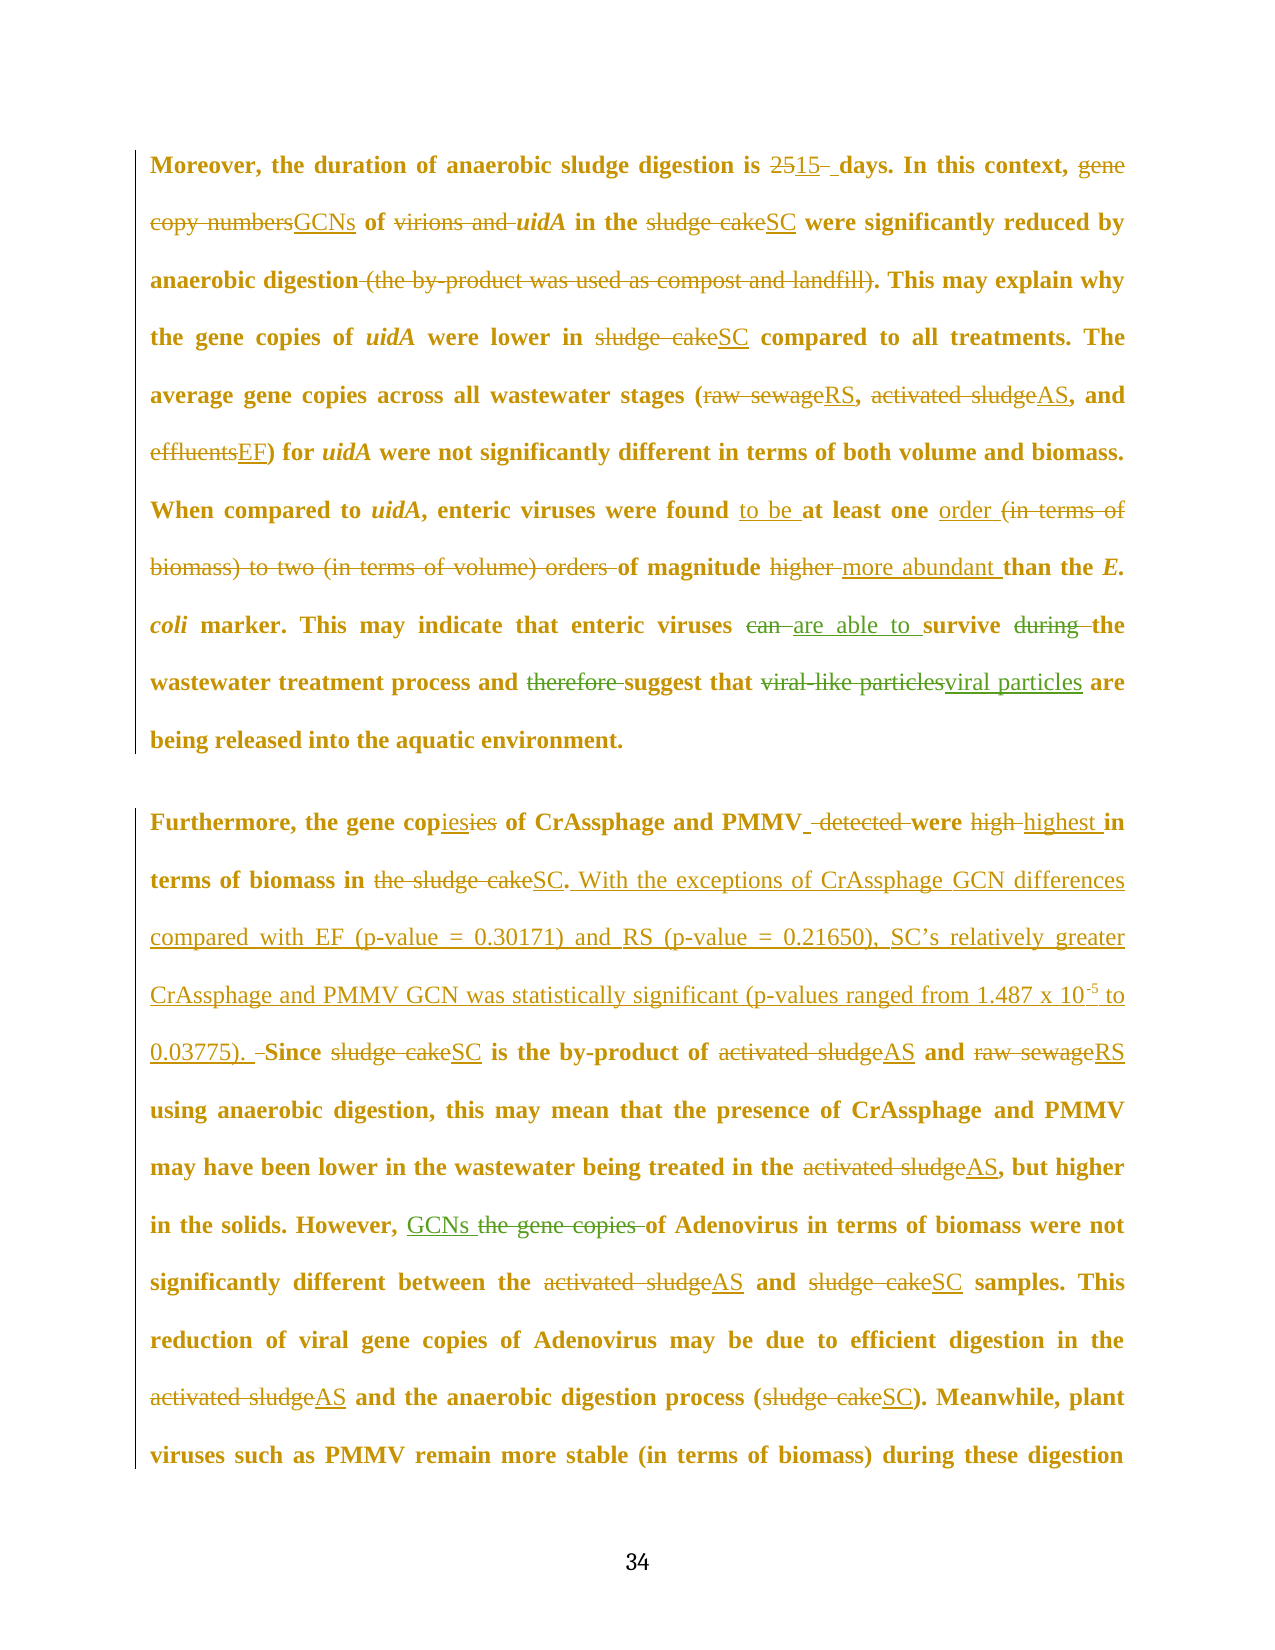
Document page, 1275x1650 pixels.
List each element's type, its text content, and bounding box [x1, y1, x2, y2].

text Moreover, the duration of anaerobic sludge digestion is days. In this context, of uidA in the were significantly reduced by anaerobic digestion. This may explain why the gene copies of uidA were lower in compared to all treatments. The average gene copies across all wastewater stages (, , and ) for uidA were not significantly different in terms of both volume and biomass. When compared to uidA, enteric viruses were found at least one of magnitude than the E. coli marker. This may indicate that enteric viruses survive the wastewater treatment process and suggest that are being released into the aquatic environment. [150, 150, 1125, 754]
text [150, 948, 1125, 1469]
